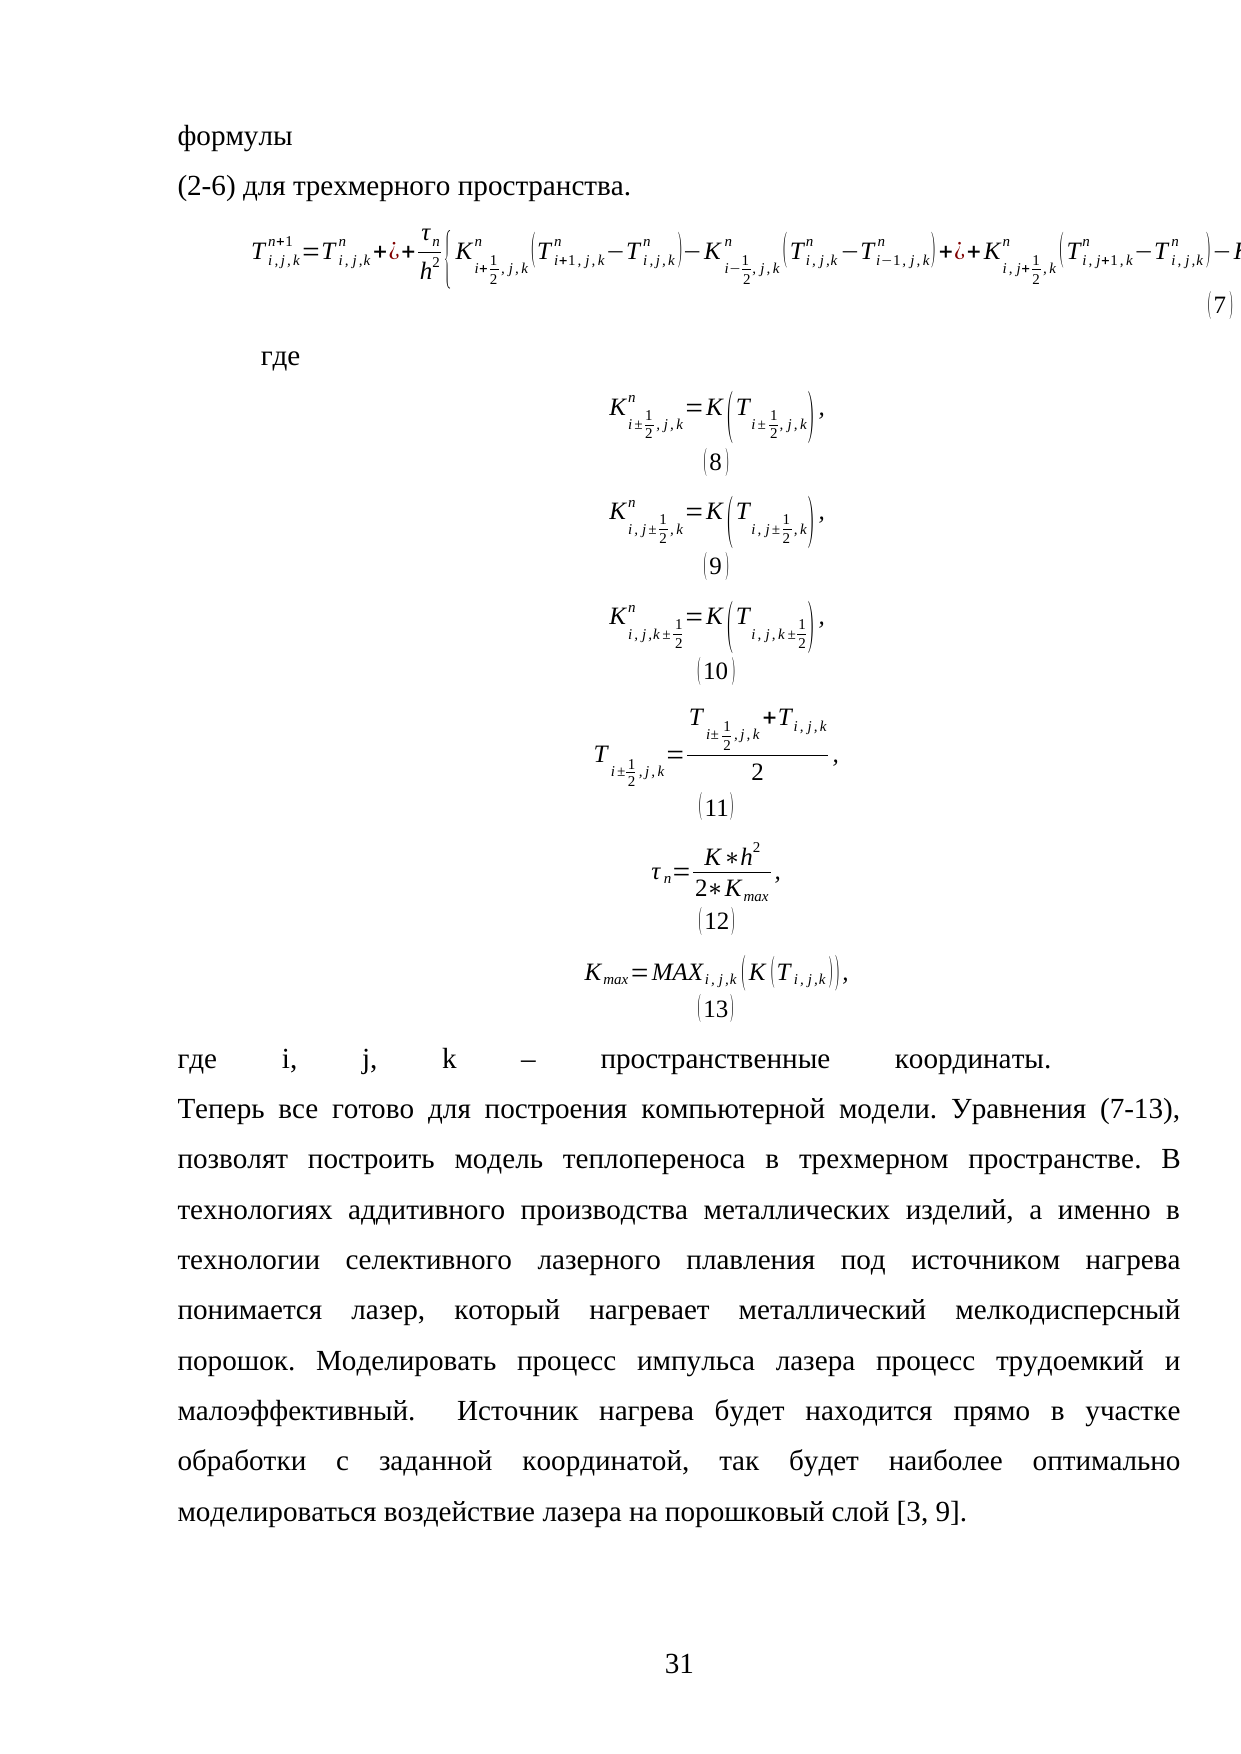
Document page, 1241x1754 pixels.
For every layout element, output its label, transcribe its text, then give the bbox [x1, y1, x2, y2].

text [177, 118, 1181, 202]
text где [251, 338, 1181, 372]
text где i, j, k – пространственные координаты. Теперь все готово для построения компьютерной модели. Уравнения (7-13), позволят построить модель теплопереноса в трехмерном пространстве. В технологиях аддитивного производства металлических изделий, а именно в технологии селективного лазерного плавления под источником нагрева понимается лазер, который нагревает металлический мелкодисперсный порошок. Моделировать процесс импульса лазера процесс трудоемкий и малоэффективный. Источник нагрева будет находится прямо в участке обработки с заданной координатой, так будет наиболее оптимально моделироваться воздействие лазера на порошковый слой [3, 9]. [177, 1041, 1181, 1527]
